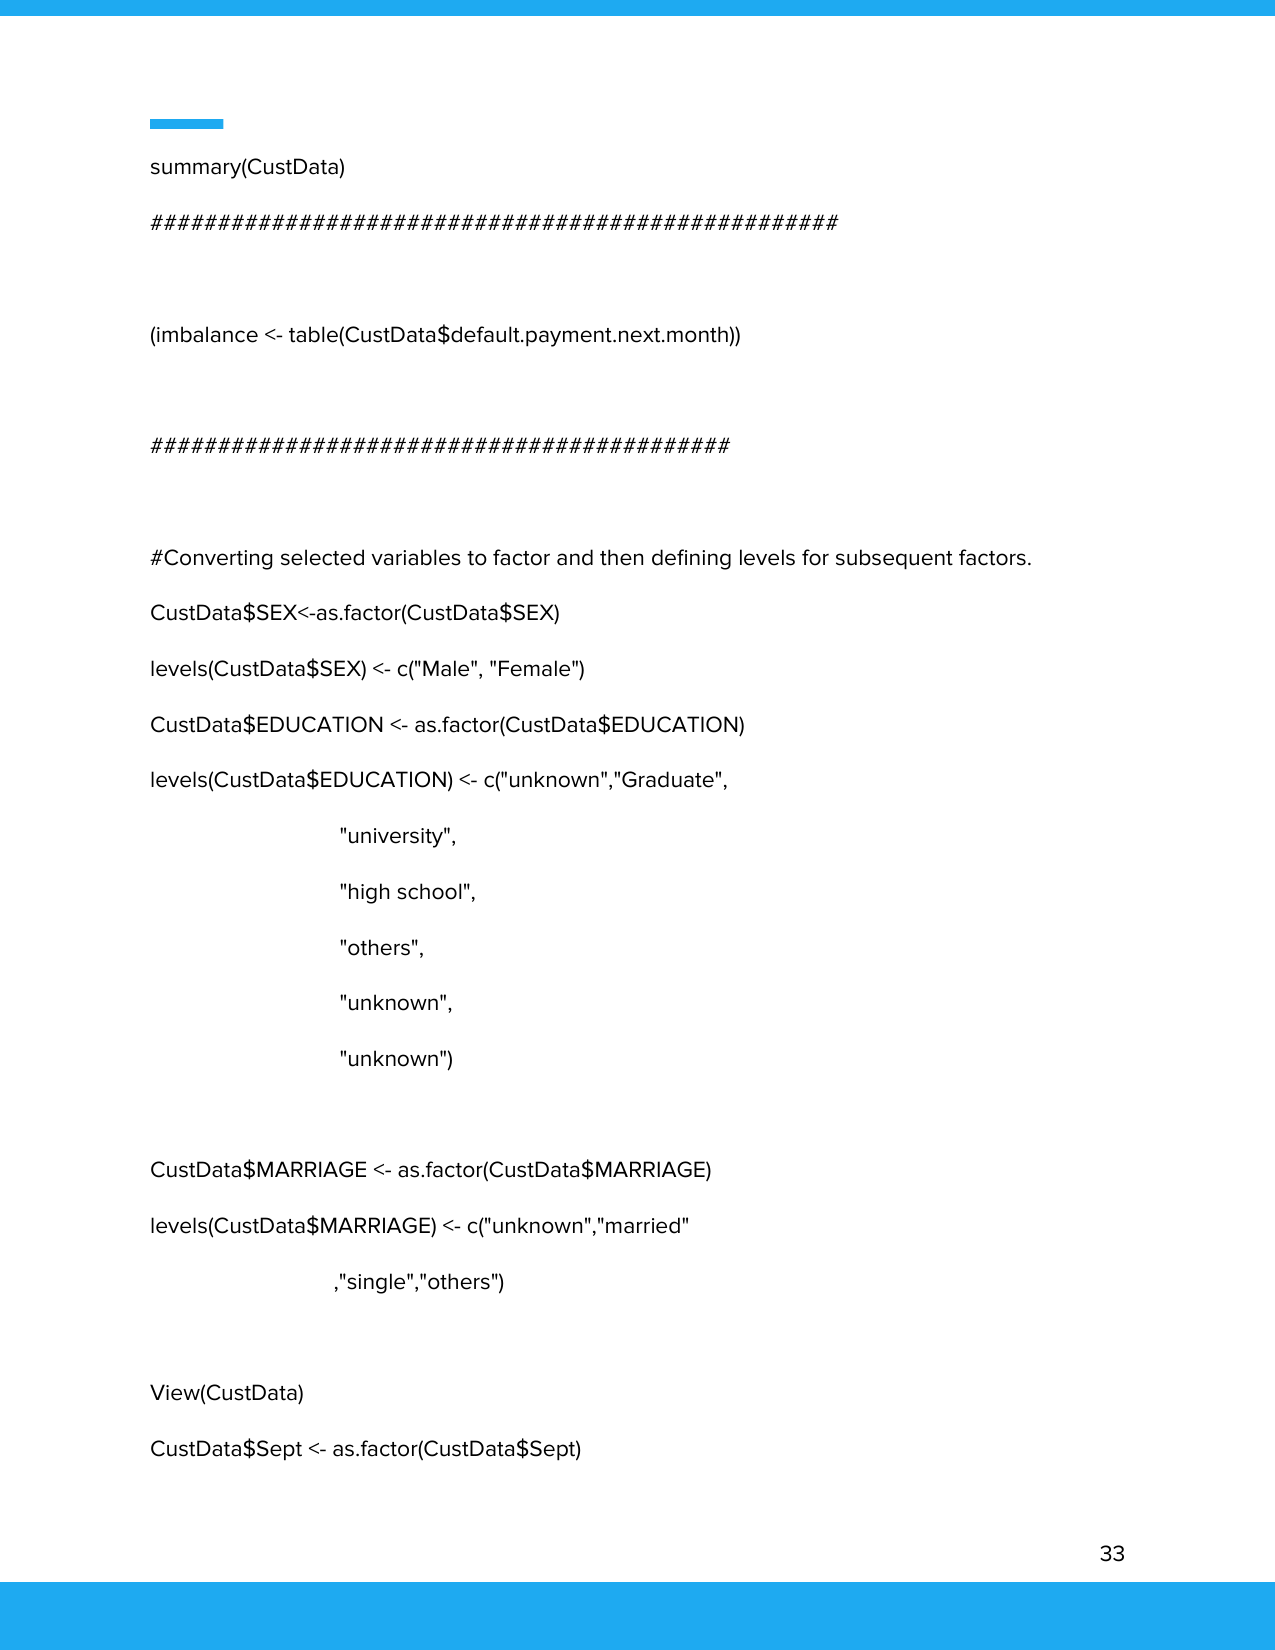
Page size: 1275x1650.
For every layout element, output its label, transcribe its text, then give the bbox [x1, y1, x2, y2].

text CustData$Sept <- as.factor(CustData$Sept) [150, 1436, 1125, 1463]
text ,"single","others") [150, 1268, 1125, 1296]
text "high school", [150, 878, 1125, 906]
picture [150, 119, 224, 129]
text (imbalance <- table(CustData$default.payment.next.month)) [150, 321, 1125, 349]
picture [0, 0, 1275, 16]
picture [0, 1582, 1275, 1650]
text "others", [150, 934, 1125, 962]
text "unknown", [150, 990, 1125, 1018]
text levels(CustData$SEX) <- c("Male", "Female") [150, 655, 1125, 683]
text CustData$EDUCATION <- as.factor(CustData$EDUCATION) [150, 711, 1125, 739]
text View(CustData) [150, 1380, 1125, 1408]
text #Converting selected variables to factor and then defining levels for subsequent factors. [150, 544, 1125, 572]
text "unknown") [150, 1045, 1125, 1073]
text CustData$SEX<-as.factor(CustData$SEX) [150, 599, 1125, 627]
text summary(CustData) [150, 154, 1125, 182]
text ################################################### [150, 209, 1125, 237]
text levels(CustData$EDUCATION) <- c("unknown","Graduate", [150, 767, 1125, 795]
text CustData$MARRIAGE <- as.factor(CustData$MARRIAGE) [150, 1157, 1125, 1185]
text levels(CustData$MARRIAGE) <- c("unknown","married" [150, 1213, 1125, 1241]
text "university", [150, 822, 1125, 850]
text ########################################### [150, 432, 1125, 460]
